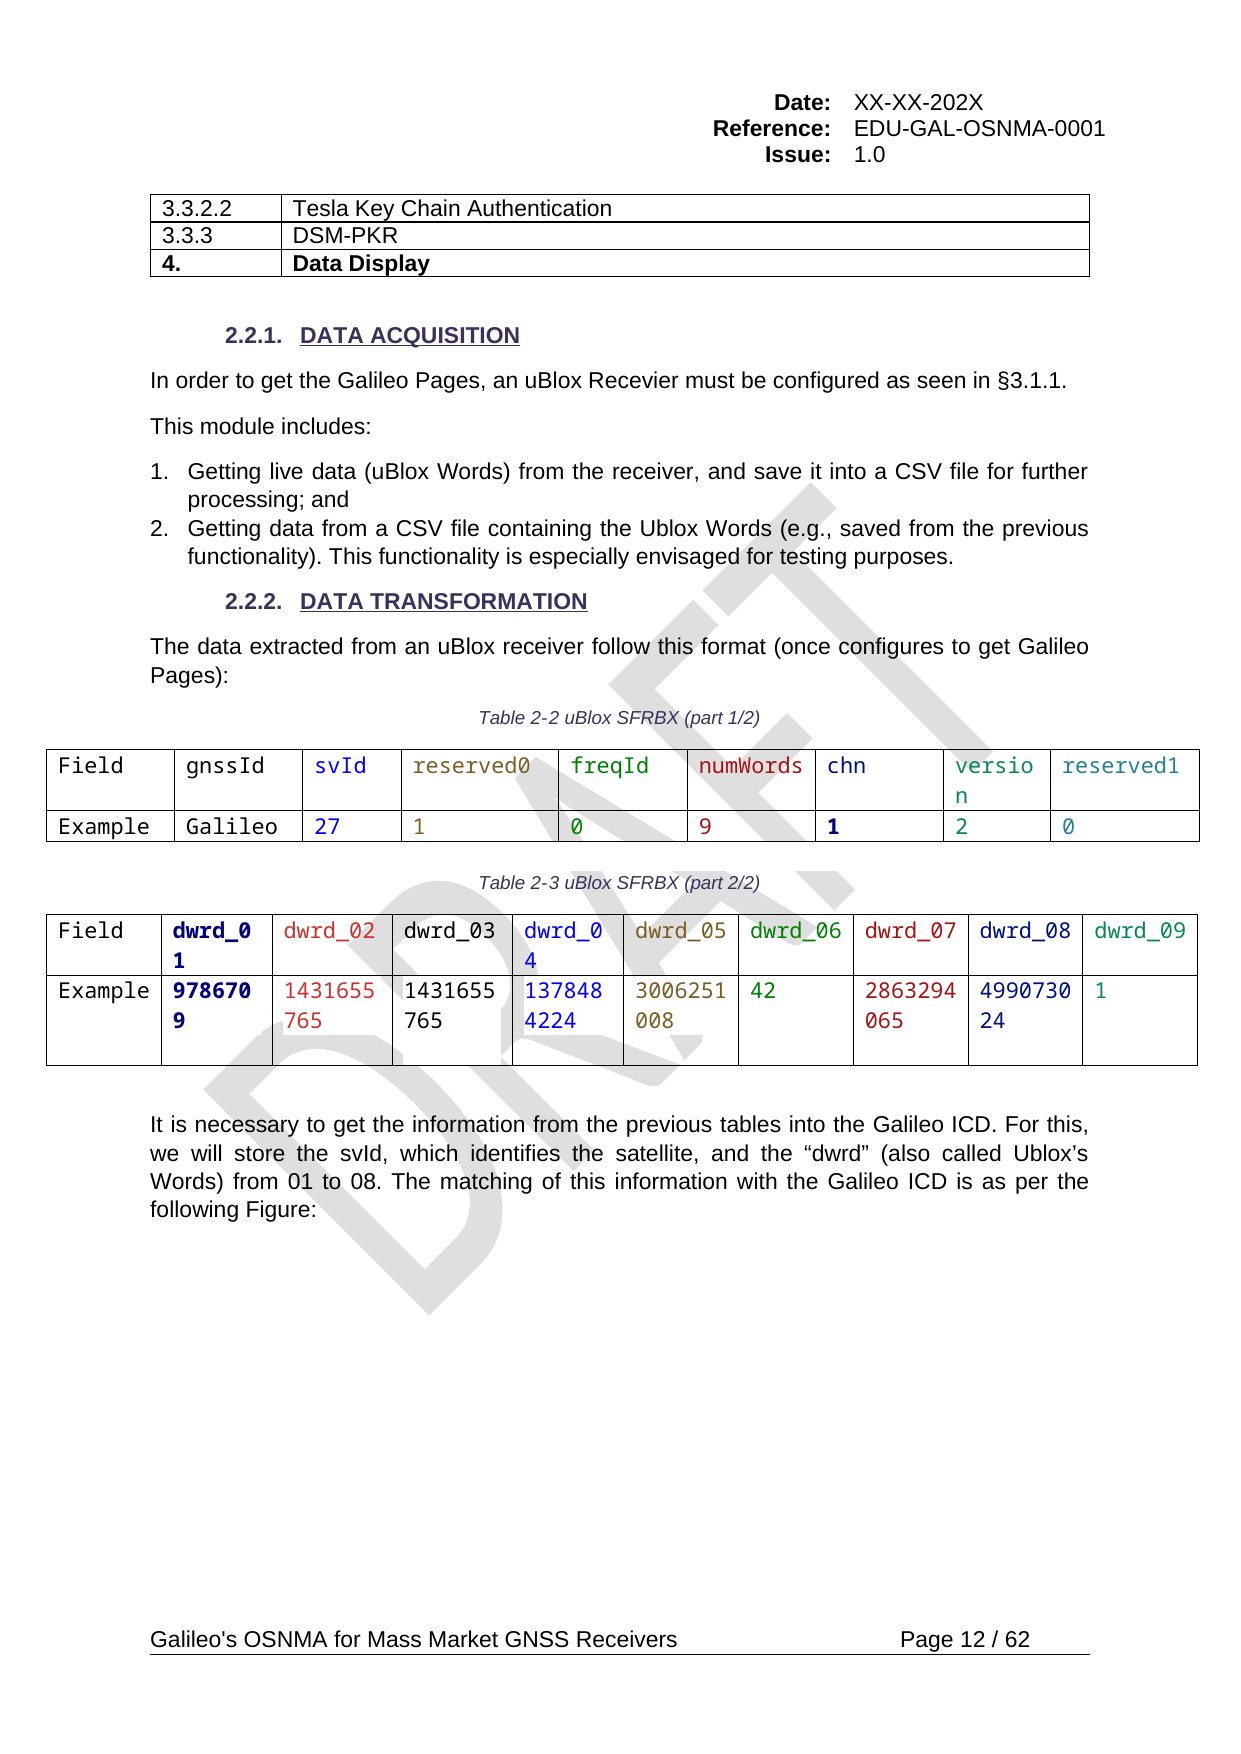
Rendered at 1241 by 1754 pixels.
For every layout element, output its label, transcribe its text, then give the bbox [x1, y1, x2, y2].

table_header chn [816, 750, 943, 810]
table_cell DSM-PKR [282, 223, 1089, 249]
table_header reserved0 [402, 750, 558, 810]
table_header version [944, 750, 1050, 810]
table_cell Tesla Key Chain Authentication [282, 195, 1089, 221]
table_cell 3.3.2.2 [151, 195, 281, 221]
table_cell 3.3.3 [151, 223, 281, 249]
table_header dwrd_07 [854, 915, 968, 974]
table_cell Example [47, 811, 174, 841]
text In order to get the Galileo Pages, an uBlox Recevier must be configured as seen in §3.1.1. [150, 367, 1090, 394]
table_cell 1 [1083, 976, 1197, 1065]
table_cell 1431655765 [273, 976, 392, 1065]
list Getting data from a CSV file containing the Ublox Words (e.g., saved from the previous functionality). This functionality is especially envisaged for testing purposes. [150, 514, 1090, 569]
table_cell 499073024 [969, 976, 1082, 1065]
table_header dwrd_09 [1083, 915, 1197, 974]
text This module includes: [150, 413, 1090, 439]
table_header dwrd_01 [162, 915, 272, 974]
table_cell 42 [739, 976, 853, 1065]
table_header Field [47, 915, 161, 974]
text The data extracted from an uBlox receiver follow this format (once configures to get Galileo Pages): [150, 633, 1090, 688]
table_header dwrd_05 [624, 915, 738, 974]
table_cell 3006251008 [624, 976, 738, 1065]
table_cell 9786709 [162, 976, 272, 1065]
table_cell 27 [303, 811, 401, 841]
table_cell 0 [1051, 811, 1199, 841]
table_header Field [47, 750, 174, 810]
table_cell Example [47, 976, 161, 1065]
table_header svId [303, 750, 401, 810]
table_header dwrd_04 [513, 915, 623, 974]
table_cell 2 [944, 811, 1050, 841]
table_header reserved1 [1051, 750, 1199, 810]
list Getting live data (uBlox Words) from the receiver, and save it into a CSV file for further processing; and [150, 458, 1090, 512]
table_cell 9 [688, 811, 815, 841]
table_header gnssId [175, 750, 302, 810]
subtitle Data Transformation [225, 588, 1090, 614]
text It is necessary to get the information from the previous tables into the Galileo ICD. For this, we will store the svId, which identifies the satellite, and the “dwrd” (also called Ublox’s Words) from 01 to 08. The matching of this information with the Galileo ICD is as per the following Figure: [150, 1111, 1090, 1223]
table_header dwrd_08 [969, 915, 1082, 974]
table_cell 1 [402, 811, 558, 841]
table_header numWords [688, 750, 815, 810]
table_cell 2863294065 [854, 976, 968, 1065]
table_header dwrd_02 [273, 915, 392, 974]
table_cell 1378484224 [513, 976, 623, 1065]
subtitle Data Acquisition [225, 322, 1090, 349]
table_cell Data Display [282, 250, 1089, 276]
table_cell 4. [151, 250, 281, 276]
table_header dwrd_06 [739, 915, 853, 974]
table_header dwrd_03 [393, 915, 512, 974]
table_header freqId [559, 750, 687, 810]
table_cell 0 [559, 811, 687, 841]
